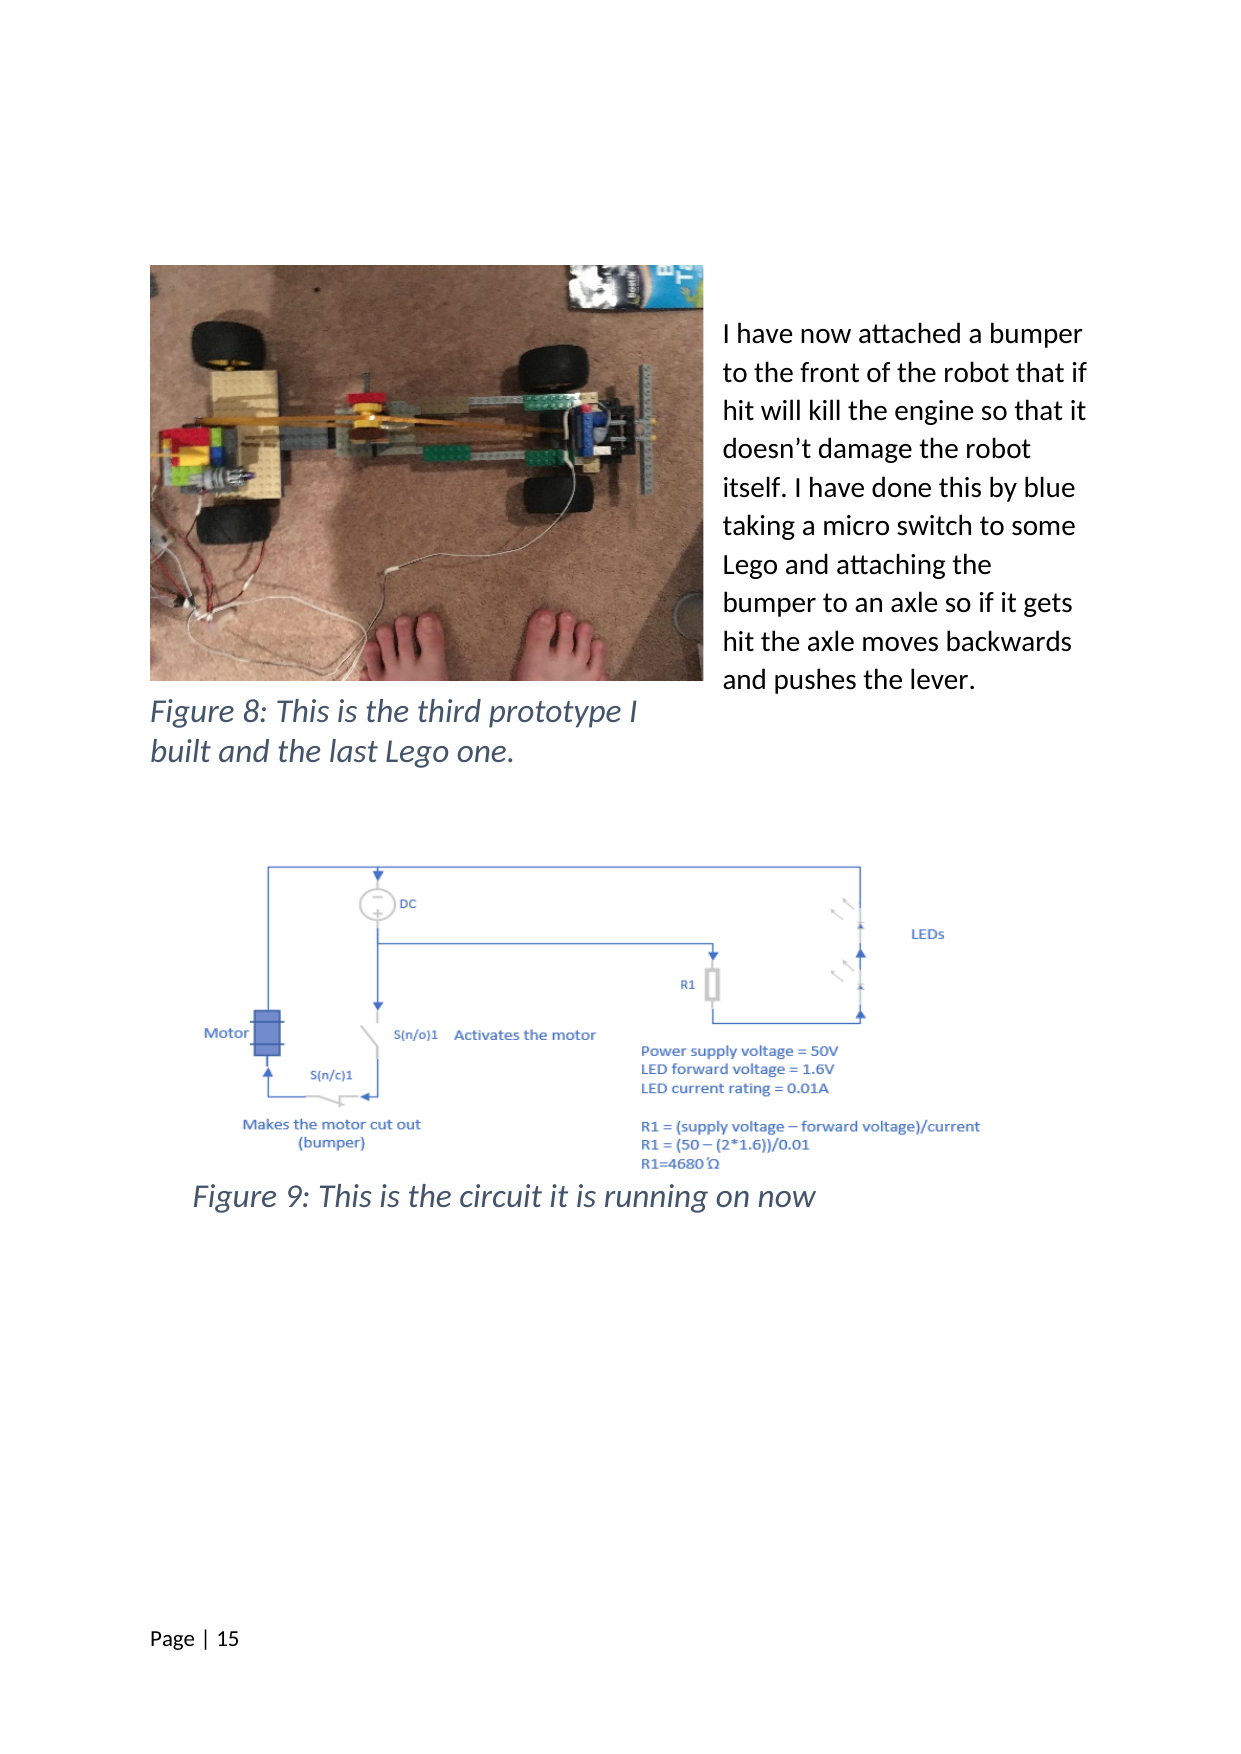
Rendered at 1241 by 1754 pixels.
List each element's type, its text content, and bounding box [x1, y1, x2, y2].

picture [193, 846, 1024, 1174]
picture [150, 265, 704, 681]
